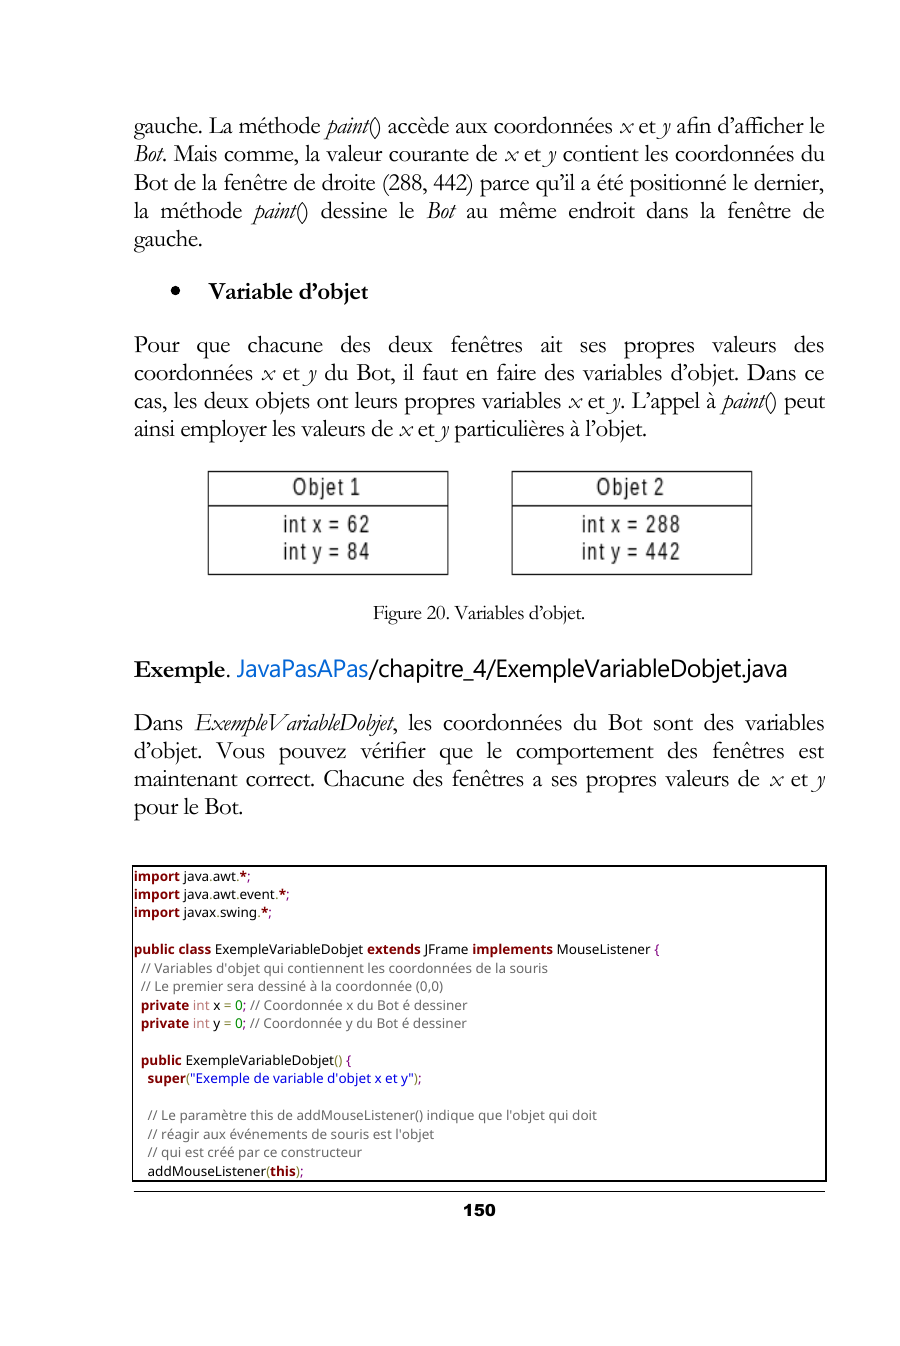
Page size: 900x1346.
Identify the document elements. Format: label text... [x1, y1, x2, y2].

text Dans ExempleVariableDobjet, les coordonnées du Bot sont des variables d’objet. Vous pouvez vérifier que le comportement des fenêtres est maintenant correct. Chacune des fenêtres a ses propres valeurs de x et y pour le Bot. [133, 709, 825, 821]
text Pour que chacune des deux fenêtres ait ses propres valeurs des coordonnées x et y du Bot, il faut en faire des variables d’objet. Dans ce cas, les deux objets ont leurs propres variables x et y. L’appel à paint() peut ainsi employer les valeurs de x et y particulières à l’objet. [133, 331, 825, 443]
text addMouseListener(this); [133, 1160, 825, 1180]
text // Variables d'objet qui contiennent les coordonnées de la souris [133, 959, 825, 977]
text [133, 112, 825, 253]
list Variable d’objet [171, 278, 825, 306]
text import java.awt.event.*; [133, 885, 825, 903]
text public class ExempleVariableDobjet extends JFrame implements MouseListener { [133, 940, 825, 959]
text import java.awt.*; [133, 867, 825, 885]
text private int y = 0; // Coordonnée y du Bot é dessiner [133, 1014, 825, 1032]
text private int x = 0; // Coordonnée x du Bot é dessiner [133, 996, 825, 1014]
text Exemple. JavaPasAPas/chapitre_4/ExempleVariableDobjet.java [133, 650, 825, 684]
text // qui est créé par ce constructeur [133, 1143, 825, 1160]
text // réagir aux événements de souris est l'objet [133, 1125, 825, 1143]
text // Le premier sera dessiné à la coordonnée (0,0) [133, 977, 825, 996]
text Figure 20. Variables d’objet. [133, 602, 825, 625]
text super("Exemple de variable d'objet x et y"); [133, 1069, 825, 1088]
text import javax.swing.*; [133, 903, 825, 922]
text // Le paramètre this de addMouseListener() indique que l'objet qui doit [133, 1106, 825, 1125]
text public ExempleVariableDobjet() { [133, 1051, 825, 1069]
